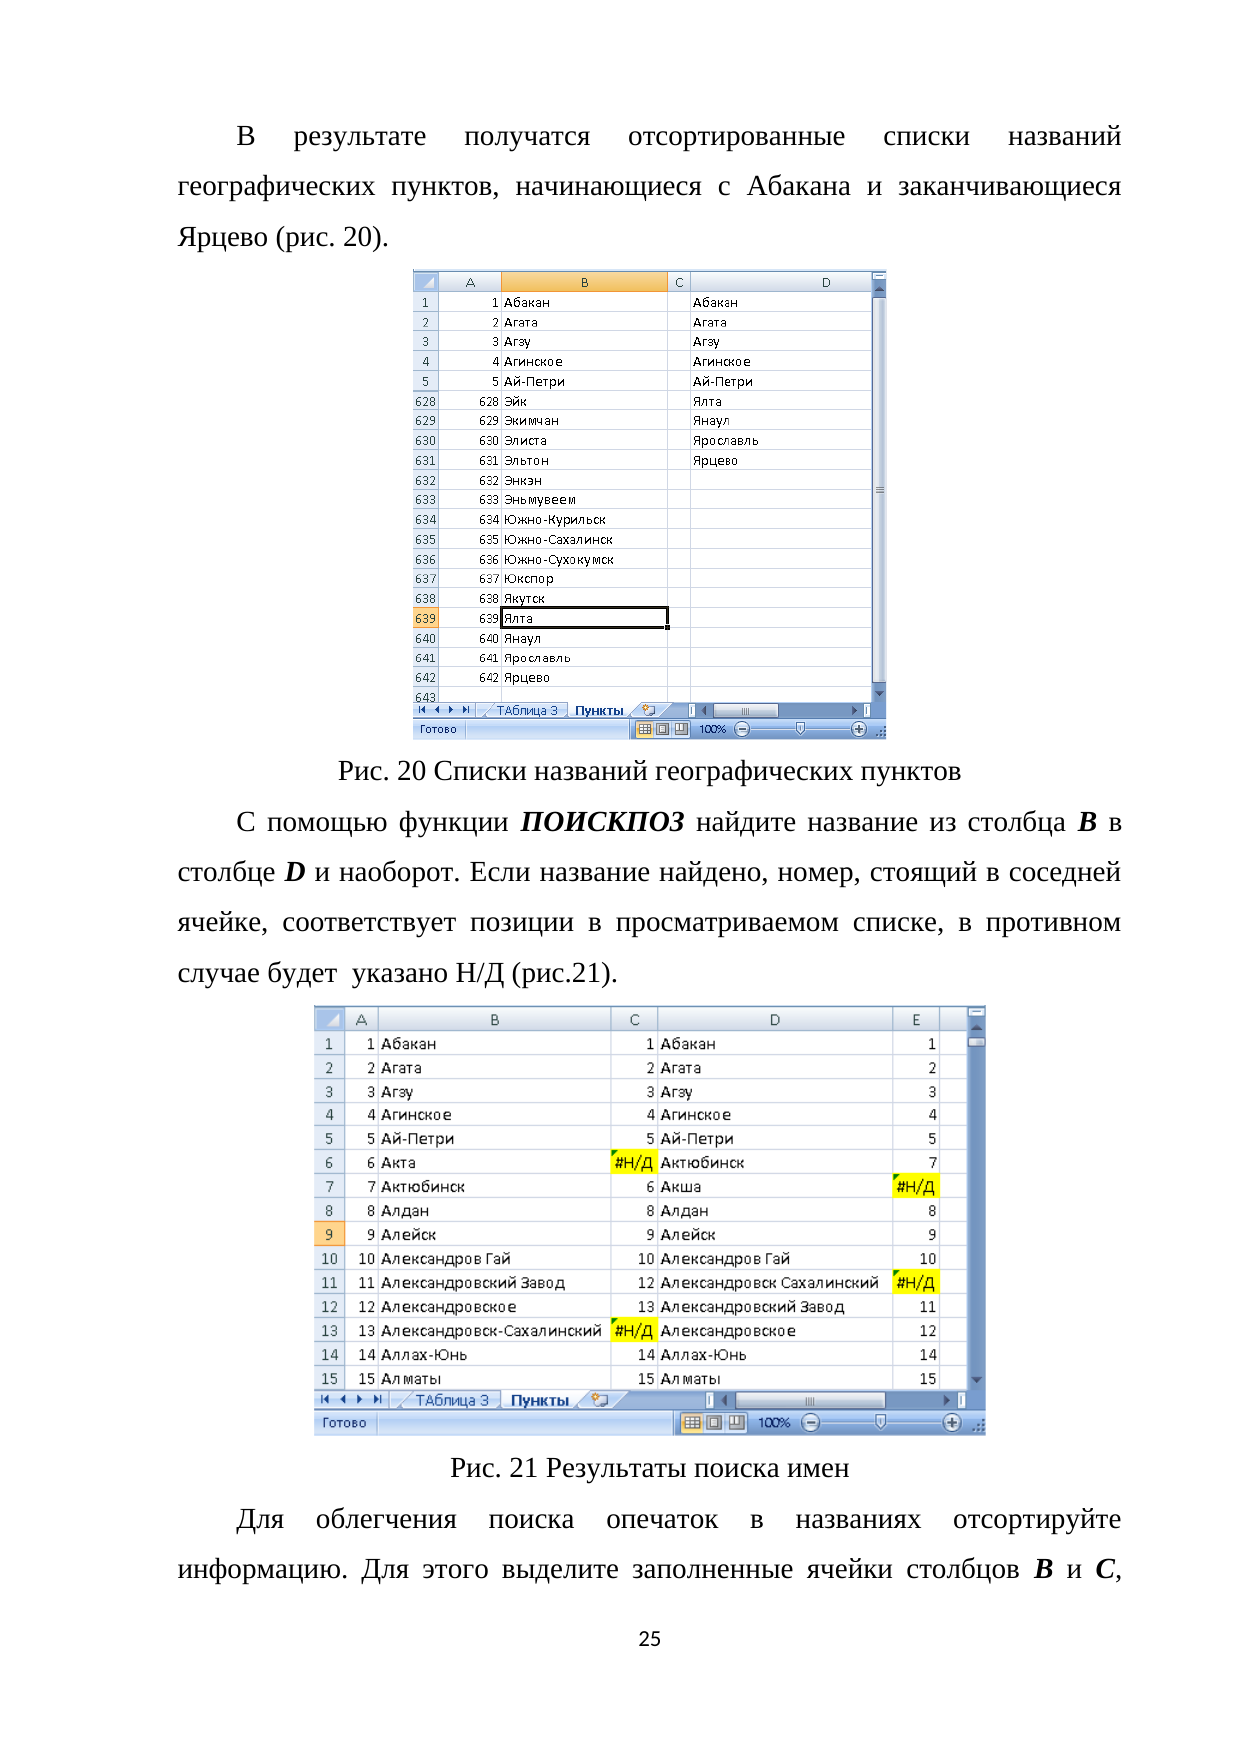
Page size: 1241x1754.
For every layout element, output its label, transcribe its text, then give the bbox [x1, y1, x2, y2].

picture [313, 1005, 987, 1437]
text Рис. 20 Списки названий географических пунктов [177, 753, 1122, 787]
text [177, 1501, 1122, 1585]
text Рис. 21 Результаты поиска имен [177, 1451, 1122, 1484]
text С помощью функции ПОИСКПОЗ найдите название из столбца B в столбце D и наоборот. Если название найдено, номер, стоящий в соседней ячейке, соответствует позиции в просматриваемом списке, в противном случае будет указано Н/Д (рис.21). [177, 804, 1122, 988]
text В результате получатся отсортированные списки названий географических пунктов, начинающиеся с Абакана и заканчивающиеся Ярцево (рис. 20). [177, 118, 1122, 252]
picture [412, 269, 887, 740]
